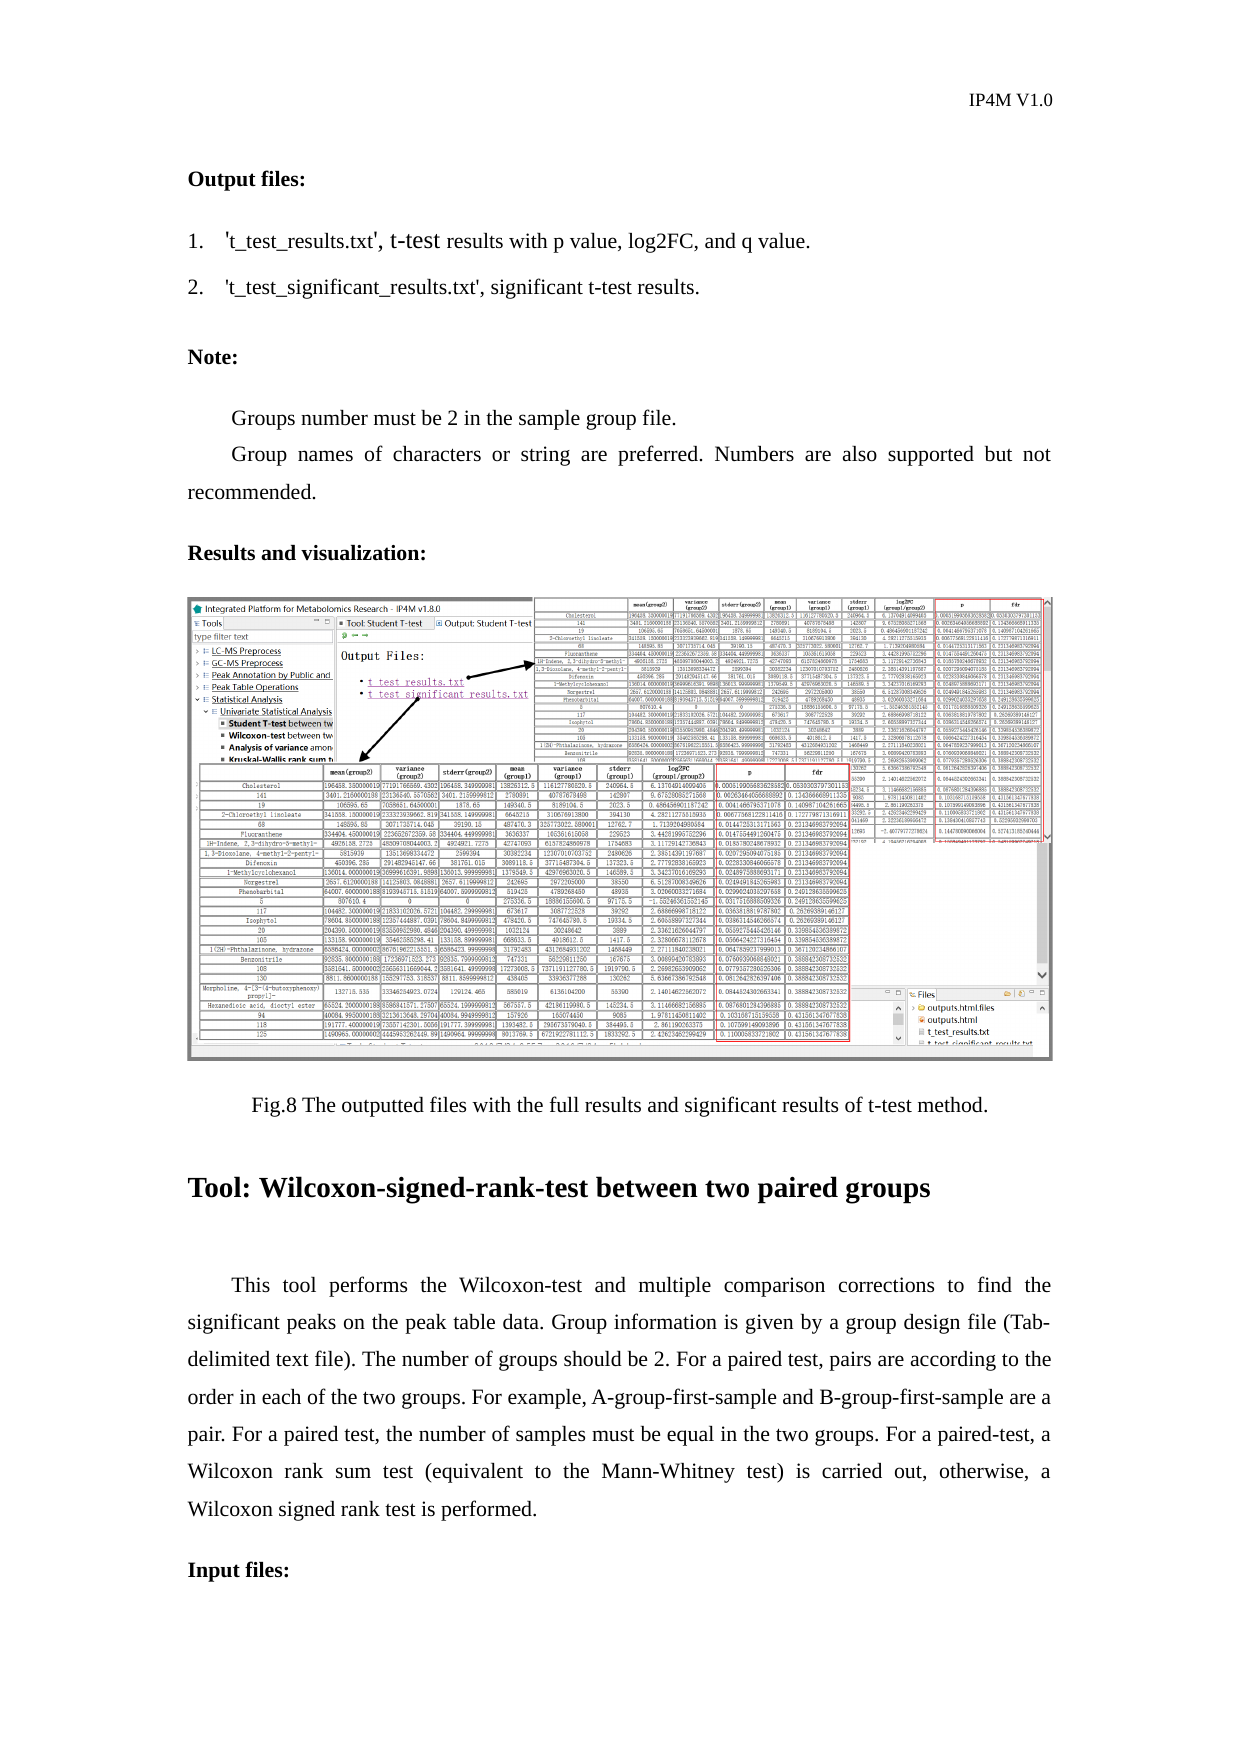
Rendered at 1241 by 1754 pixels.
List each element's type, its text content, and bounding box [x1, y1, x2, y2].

picture [187, 597, 1053, 1061]
text Results and visualization: [187, 536, 1053, 569]
text Note: [187, 340, 1053, 373]
list 't_test_results.txt', t-test results with p value, log2FC, and q value. [187, 223, 1053, 256]
text Input files: [187, 1553, 1053, 1586]
text Output files: [187, 162, 1053, 194]
text This tool performs the Wilcoxon-test and multiple comparison corrections to find the significant peaks on the peak table data. Group information is given by a group design file (Tab-delimited text file). The number of groups should be 2. For a paired test, pairs are according to the order in each of the two groups. For example, A-group-first-sample and B-group-first-sample are a pair. For a paired test, the number of samples must be equal in the two groups. For a paired-test, a Wilcoxon rank sum test (equivalent to the Mann-Whitney test) is carried out, otherwise, a Wilcoxon signed rank test is performed. [187, 1268, 1053, 1524]
list 't_test_significant_results.txt', significant t-test results. [187, 270, 1053, 303]
text Group names of characters or string are preferred. Numbers are also supported but not recommended. [187, 438, 1053, 507]
subtitle Tool: Wilcoxon-signed-rank-test between two paired groups [187, 1154, 1053, 1219]
text Groups number must be 2 in the sample group file. [187, 401, 1053, 434]
text Fig.8 The outputted files with the full results and significant results of t-test method. [187, 1089, 1053, 1121]
